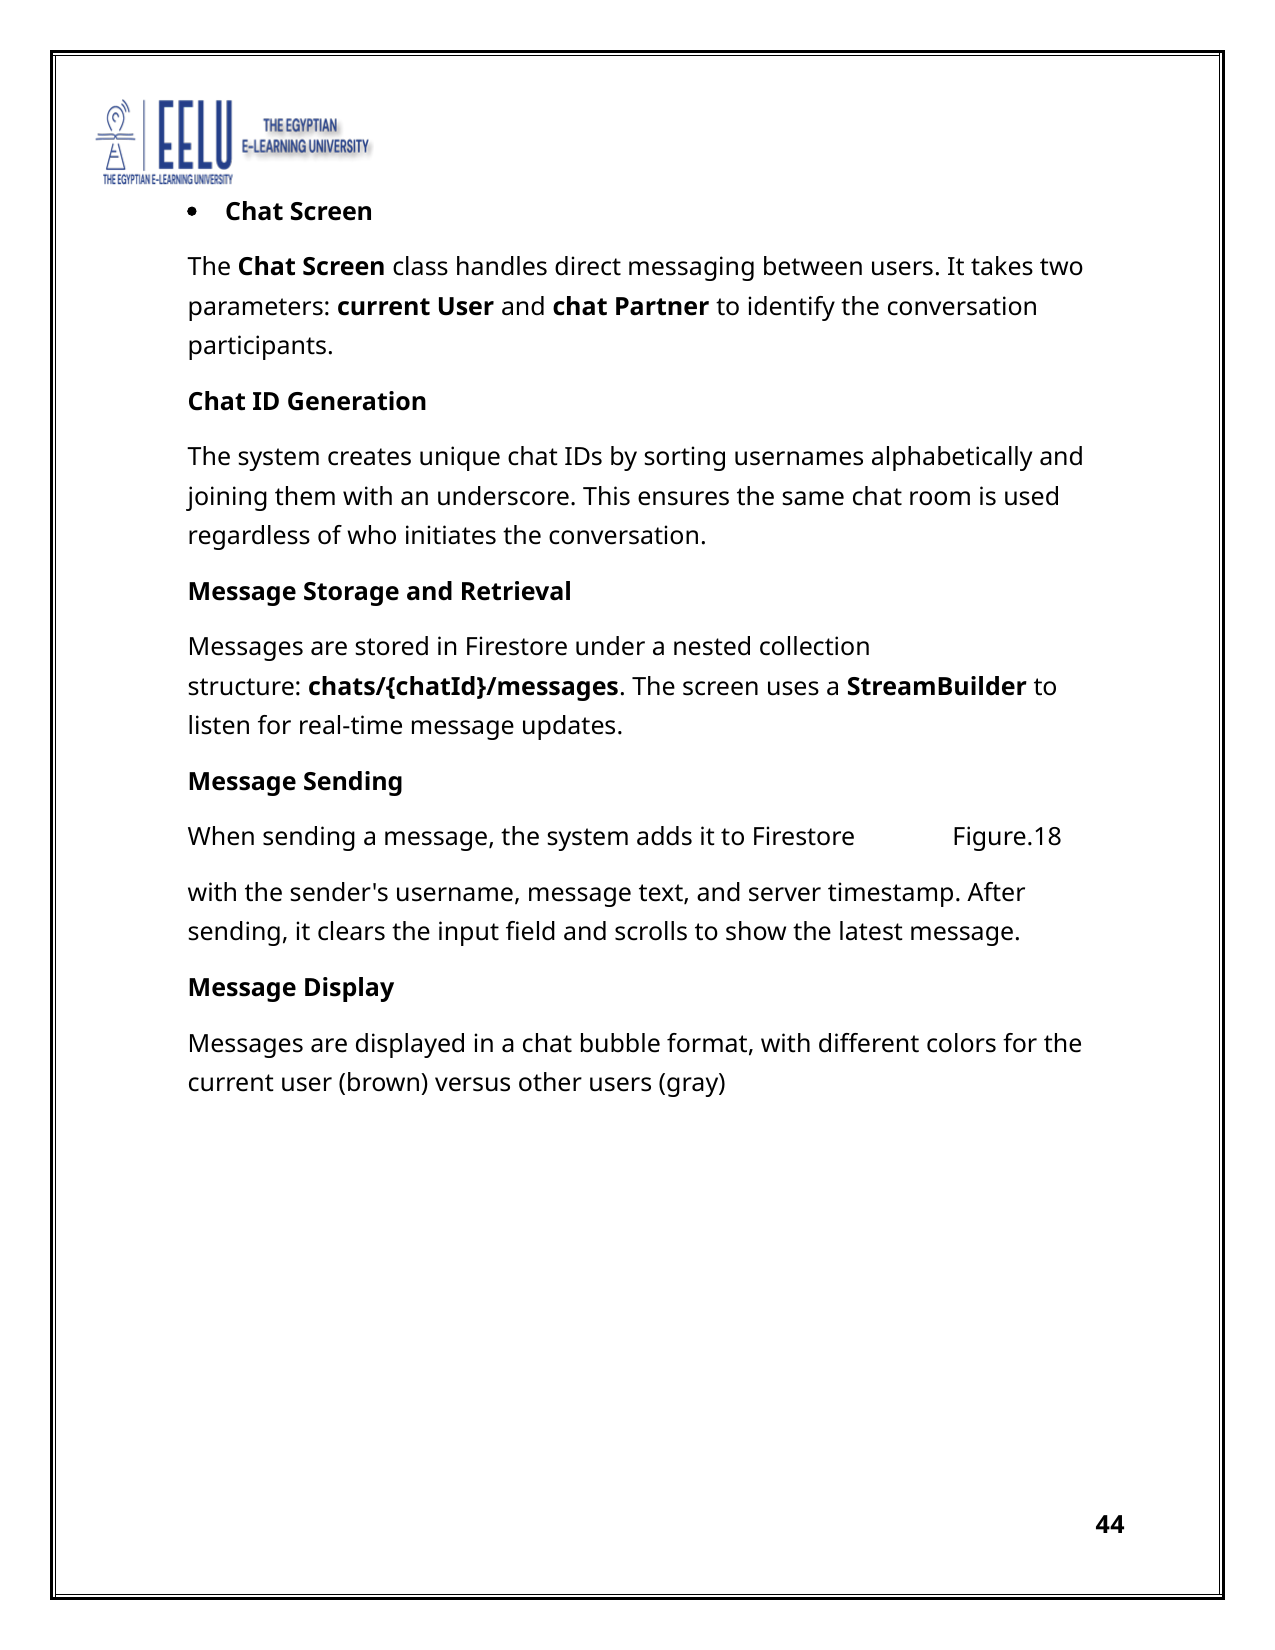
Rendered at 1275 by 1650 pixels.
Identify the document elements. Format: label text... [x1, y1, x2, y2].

text Messages are displayed in a chat bubble format, with different colors for the current user (brown) versus other users (gray) [187, 1026, 1125, 1099]
text Chat ID Generation [187, 383, 1125, 417]
text Messages are stored in Firestore under a nested collection structure: chats/{chatId}/messages. The screen uses a StreamBuilder to listen for real-time message updates. [187, 629, 1125, 741]
text When sending a message, the system adds it to Firestore Figure.18 [187, 819, 1125, 853]
text The system creates unique chat IDs by sorting usernames alphabetically and joining them with an underscore. This ensures the same chat room is used regardless of who initiates the conversation. [187, 439, 1125, 551]
list Chat Screen [187, 150, 1125, 227]
text Message Sending [187, 763, 1125, 797]
text Message Storage and Retrieval [187, 573, 1125, 607]
text Message Display [187, 970, 1125, 1004]
text The Chat Screen class handles direct messaging between users. It takes two parameters: current User and chat Partner to identify the conversation participants. [187, 249, 1125, 361]
picture [80, 75, 374, 188]
text with the sender's username, message text, and server timestamp. After sending, it clears the input field and scrolls to show the latest message. [187, 875, 1125, 948]
